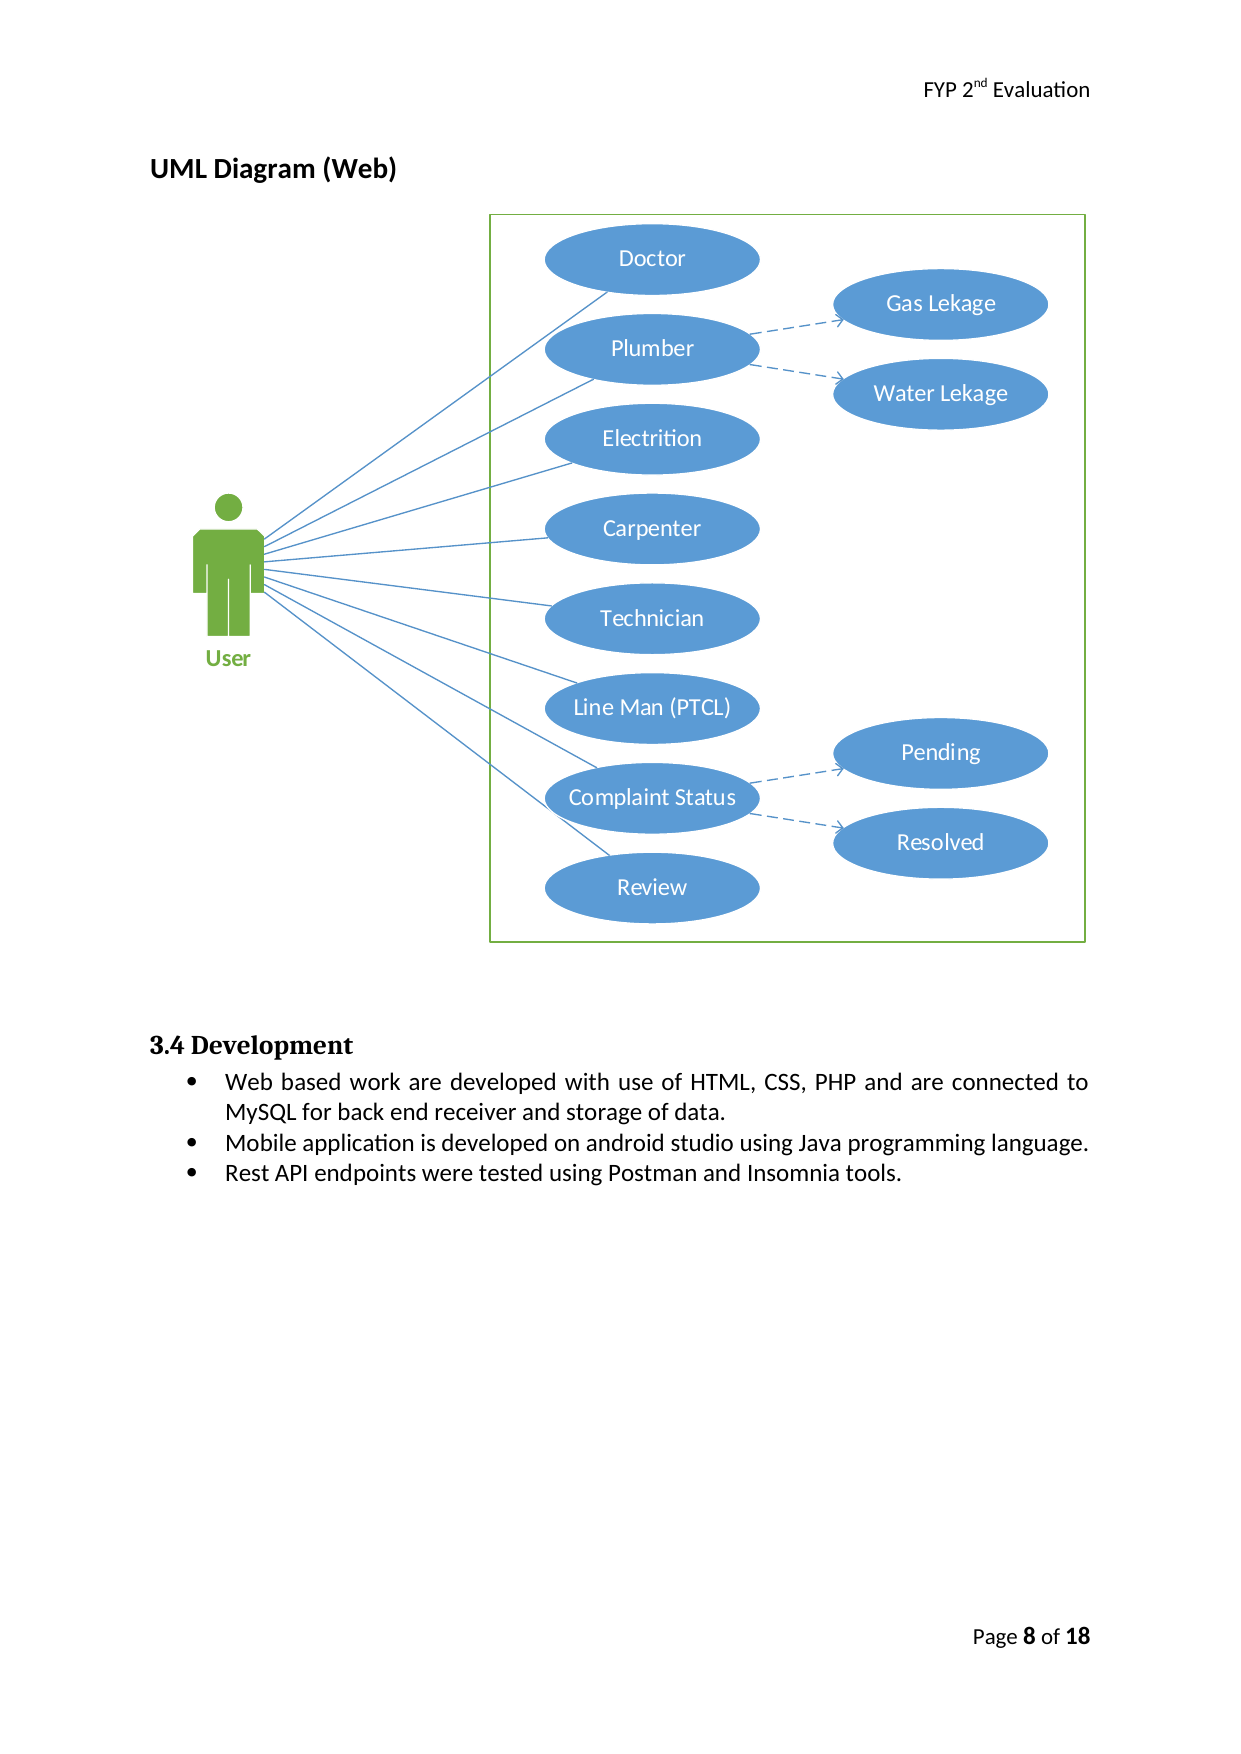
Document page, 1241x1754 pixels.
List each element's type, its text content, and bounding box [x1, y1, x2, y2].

list Rest API endpoints were tested using Postman and Insomnia tools. [187, 1157, 1090, 1188]
subtitle 3.4 Development [150, 1030, 1090, 1061]
list Mobile application is developed on android studio using Java programming language. [187, 1127, 1090, 1157]
text UML Diagram (Web) [150, 150, 1090, 186]
list Web based work are developed with use of HTML, CSS, PHP and are connected to MySQL for back end receiver and storage of data. [187, 1066, 1090, 1127]
